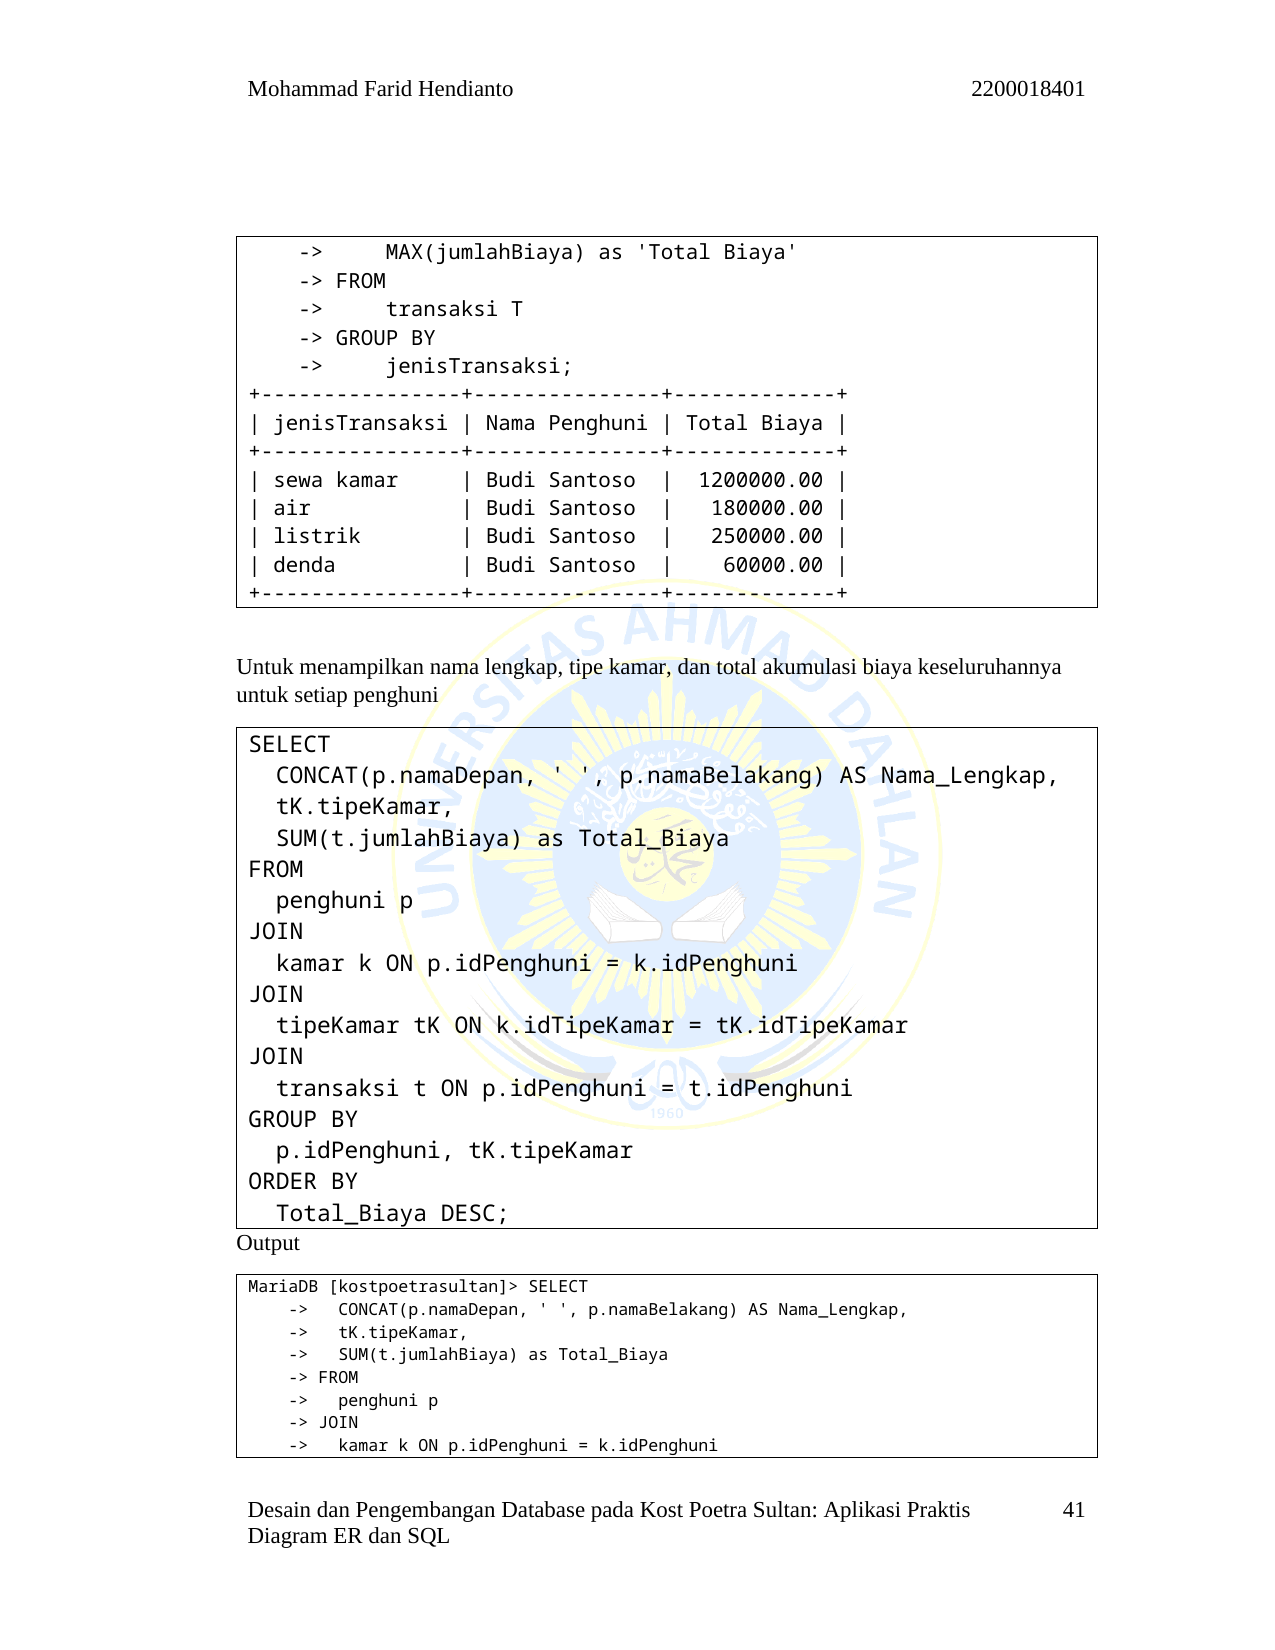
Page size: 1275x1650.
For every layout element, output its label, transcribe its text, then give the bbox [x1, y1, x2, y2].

text Untuk menampilkan nama lengkap, tipe kamar, dan total akumulasi biaya keseluruhannya untuk setiap penghuni [236, 653, 1098, 708]
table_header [237, 237, 1097, 607]
table_header SELECT CONCAT(p.namaDepan, ' ', p.namaBelakang) AS Nama_Lengkap, tK.tipeKamar, SUM(t.jumlahBiaya) as Total_Biaya FROM penghuni p JOIN kamar k ON p.idPenghuni = k.idPenghuni JOIN tipeKamar tK ON k.idTipeKamar = tK.idTipeKamar JOIN transaksi t ON p.idPenghuni = t.idPenghuni GROUP BY p.idPenghuni, tK.tipeKamar ORDER BY Total_Biaya DESC; [237, 728, 1097, 1228]
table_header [237, 1275, 1097, 1457]
text Output [236, 1229, 1098, 1255]
